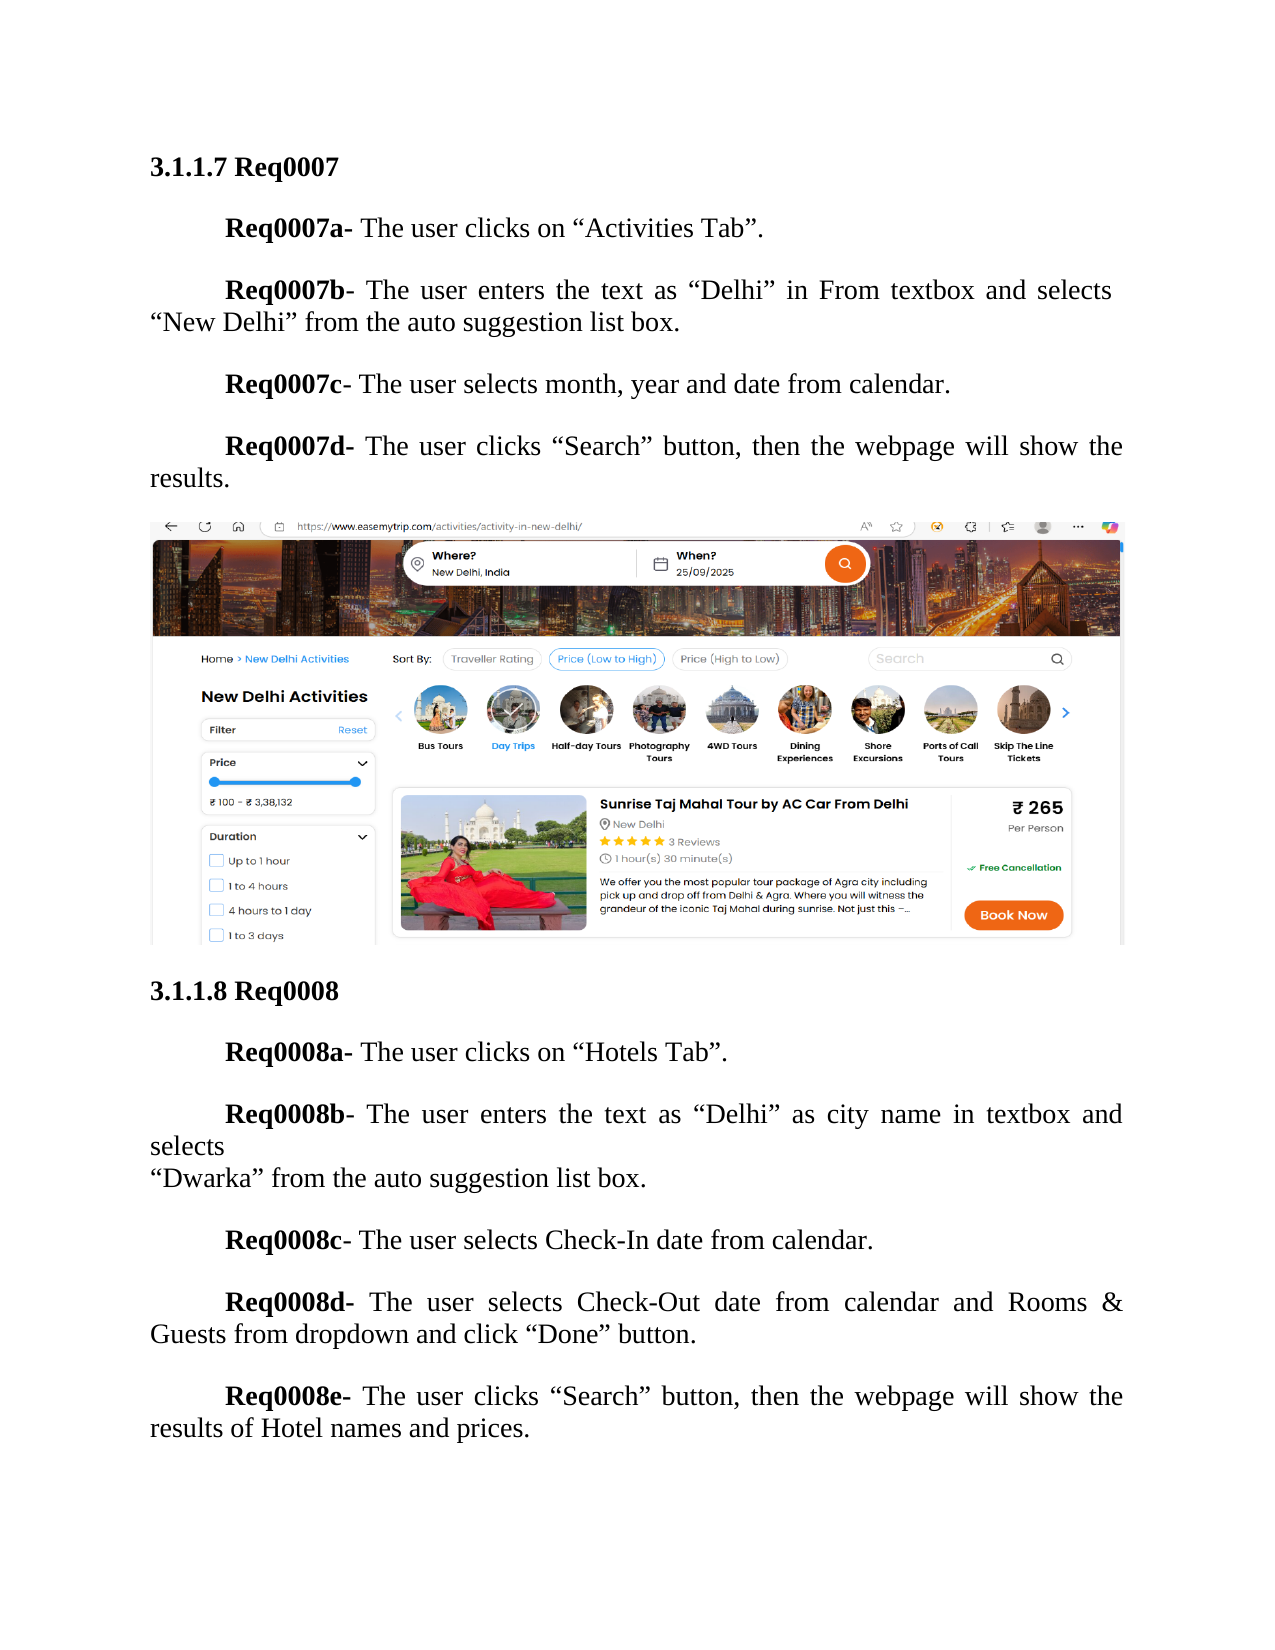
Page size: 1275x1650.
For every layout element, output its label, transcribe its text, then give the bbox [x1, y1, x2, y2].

text Req0008c- The user selects Check-In date from calendar. [150, 1223, 1125, 1256]
text Req0008a- The user clicks on “Hotels Tab”. [150, 1035, 1125, 1068]
text Req0008b- The user enters the text as “Delhi” as city name in textbox and selects “Dwarka” from the auto suggestion list box. [150, 1097, 1125, 1194]
text Req0007b- The user enters the text as “Delhi” in From textbox and selects “New Delhi” from the auto suggestion list box. [150, 273, 1125, 338]
text Req0007a- The user clicks on “Activities Tab”. [150, 212, 1125, 244]
text Req0007c- The user selects month, year and date from calendar. [150, 367, 1125, 399]
text Req0008d- The user selects Check-Out date from calendar and Rooms & Guests from dropdown and click “Done” button. [150, 1285, 1125, 1349]
picture [150, 522, 1125, 945]
text Req0008e- The user clicks “Search” button, then the webpage will show the results of Hotel names and prices. [150, 1379, 1125, 1443]
text 3.1.1.8 Req0008 [150, 974, 1125, 1006]
text 3.1.1.7 Req0007 [150, 150, 1125, 182]
text Req0007d- The user clicks “Search” button, then the webpage will show the results. [150, 429, 1125, 493]
